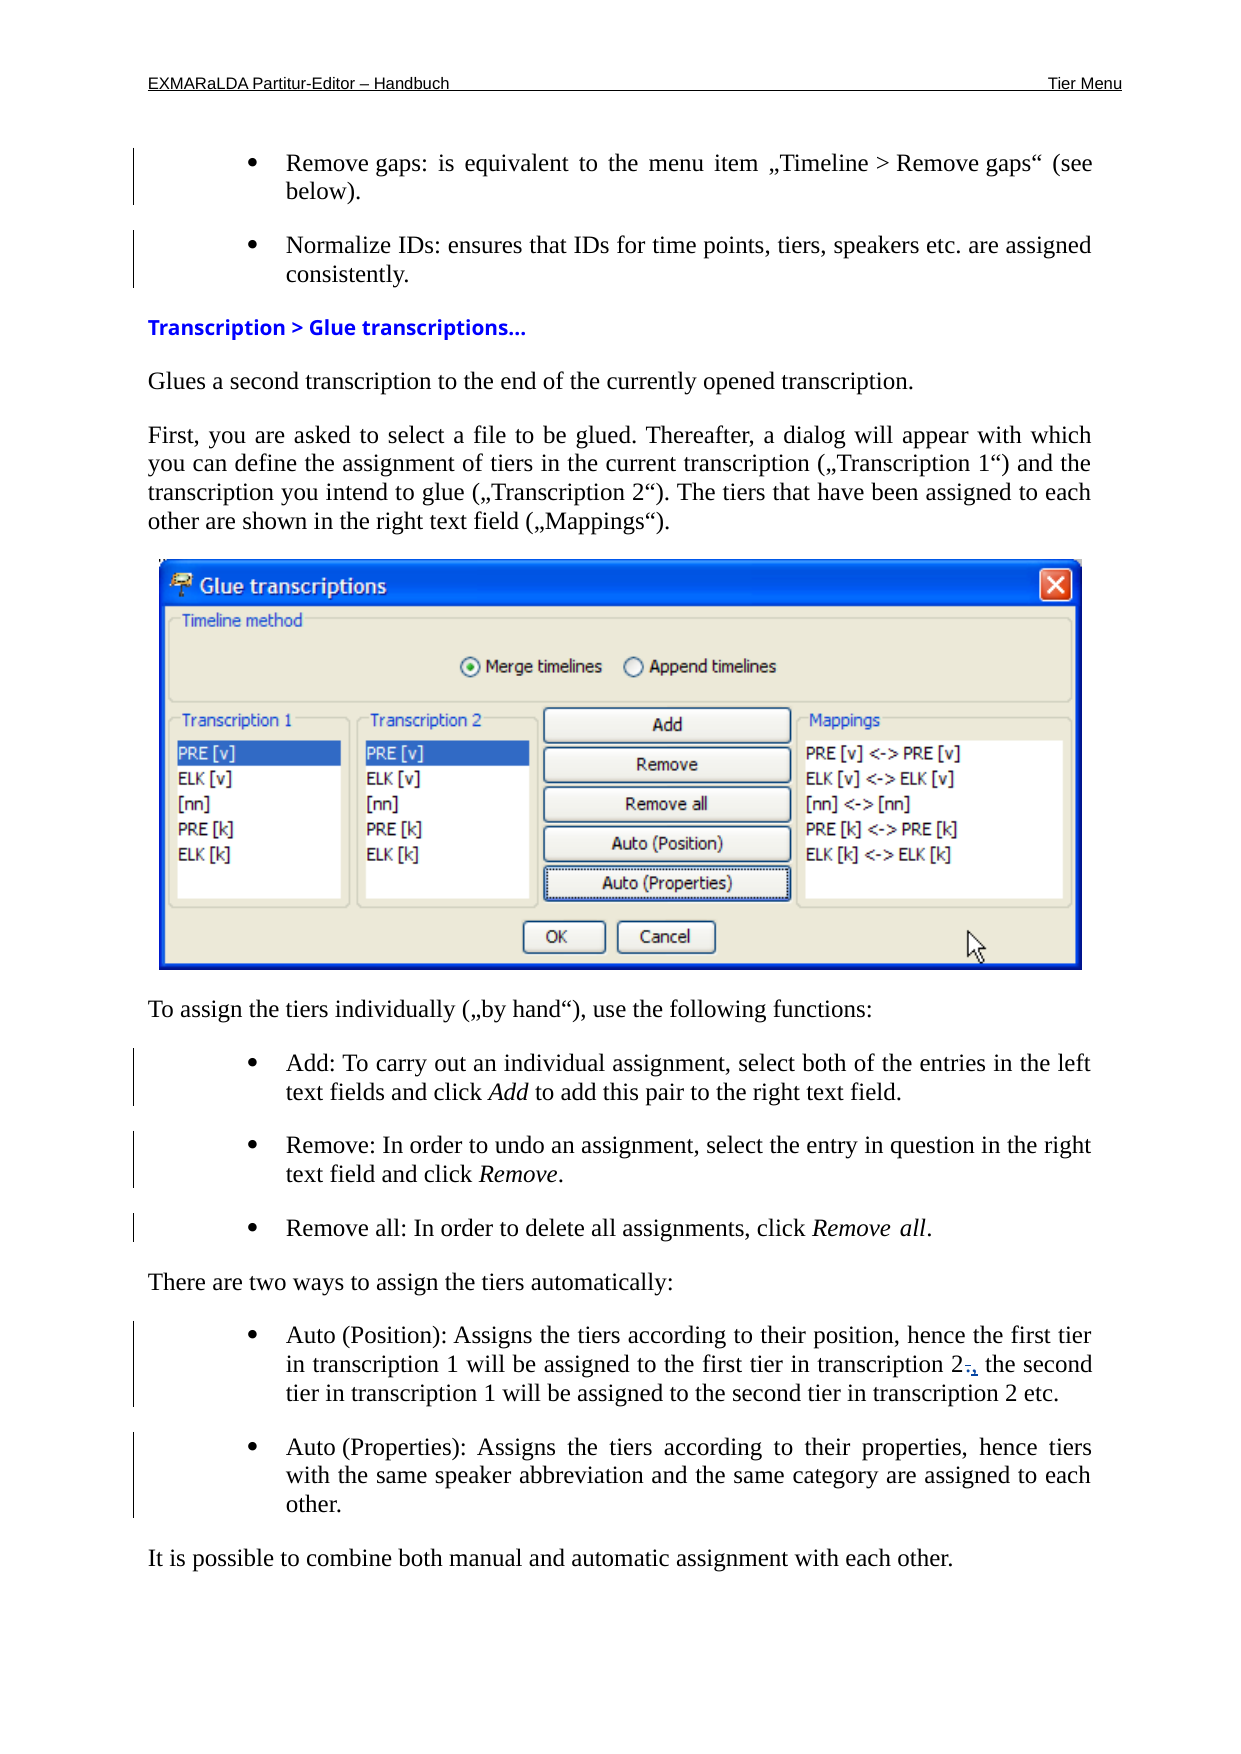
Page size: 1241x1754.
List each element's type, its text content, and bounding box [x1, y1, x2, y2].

text To assign the tiers individually („by hand“), use the following functions: [148, 994, 1093, 1023]
list Remove gaps: is equivalent to the menu item „Timeline > Remove gaps“ (see below). [248, 148, 1093, 205]
list Remove: In order to undo an assignment, select the entry in question in the right text field and click Remove. [248, 1131, 1093, 1188]
text It is possible to combine both manual and automatic assignment with each other. [148, 1543, 1093, 1572]
list Normalize IDs: ensures that IDs for time points, tiers, speakers etc. are assigned consistently. [248, 230, 1093, 288]
list Add: To carry out an individual assignment, select both of the entries in the left text fields and click Add to add this pair to the right text field. [248, 1048, 1093, 1106]
text There are two ways to assign the tiers automatically: [148, 1267, 1093, 1296]
list Remove all: In order to delete all assignments, click Remove all. [248, 1213, 1093, 1242]
text First, you are asked to select a file to be glued. Thereafter, a dialog will appear with which you can define the assignment of tiers in the current transcription („Transcription 1“) and the transcription you intend to glue („Transcription 2“). The tiers that have been assigned to each other are shown in the right text field („Mappings“). [148, 420, 1093, 535]
text Glues a second transcription to the end of the currently opened transcription. [148, 366, 1093, 395]
subtitle Transcription > Glue transcriptions... [148, 313, 1093, 341]
list Auto (Properties): Assigns the tiers according to their properties, hence tiers with the same speaker abbreviation and the same category are assigned to each other. [248, 1432, 1093, 1518]
picture [159, 559, 1082, 970]
list Auto (Position): Assigns the tiers according to their position, hence the first tier in transcription 1 will be assigned to the first tier in transcription 2 the second tier in transcription 1 will be assigned to the second tier in transcription 2 etc. [248, 1321, 1093, 1407]
